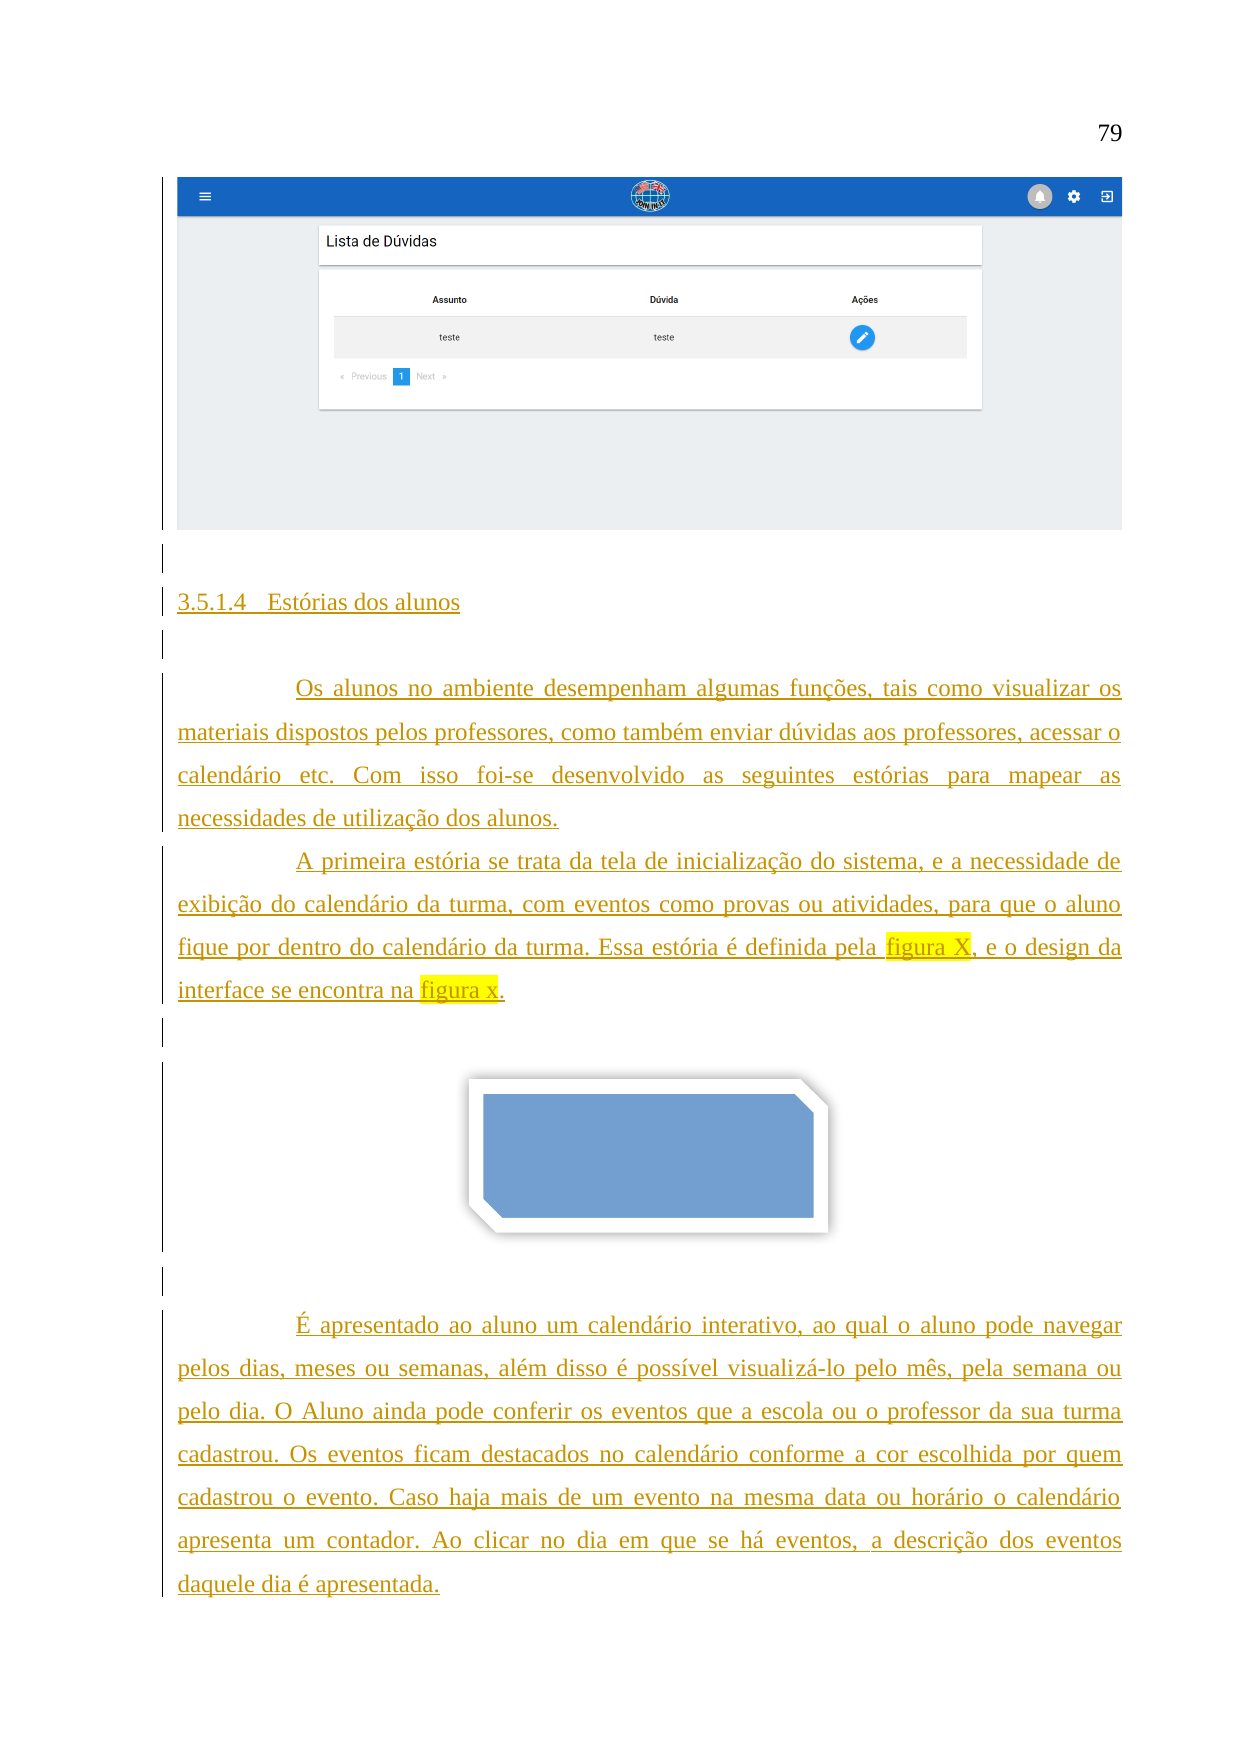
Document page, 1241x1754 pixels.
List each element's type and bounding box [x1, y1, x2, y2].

picture [484, 1094, 813, 1217]
picture [177, 177, 1123, 530]
